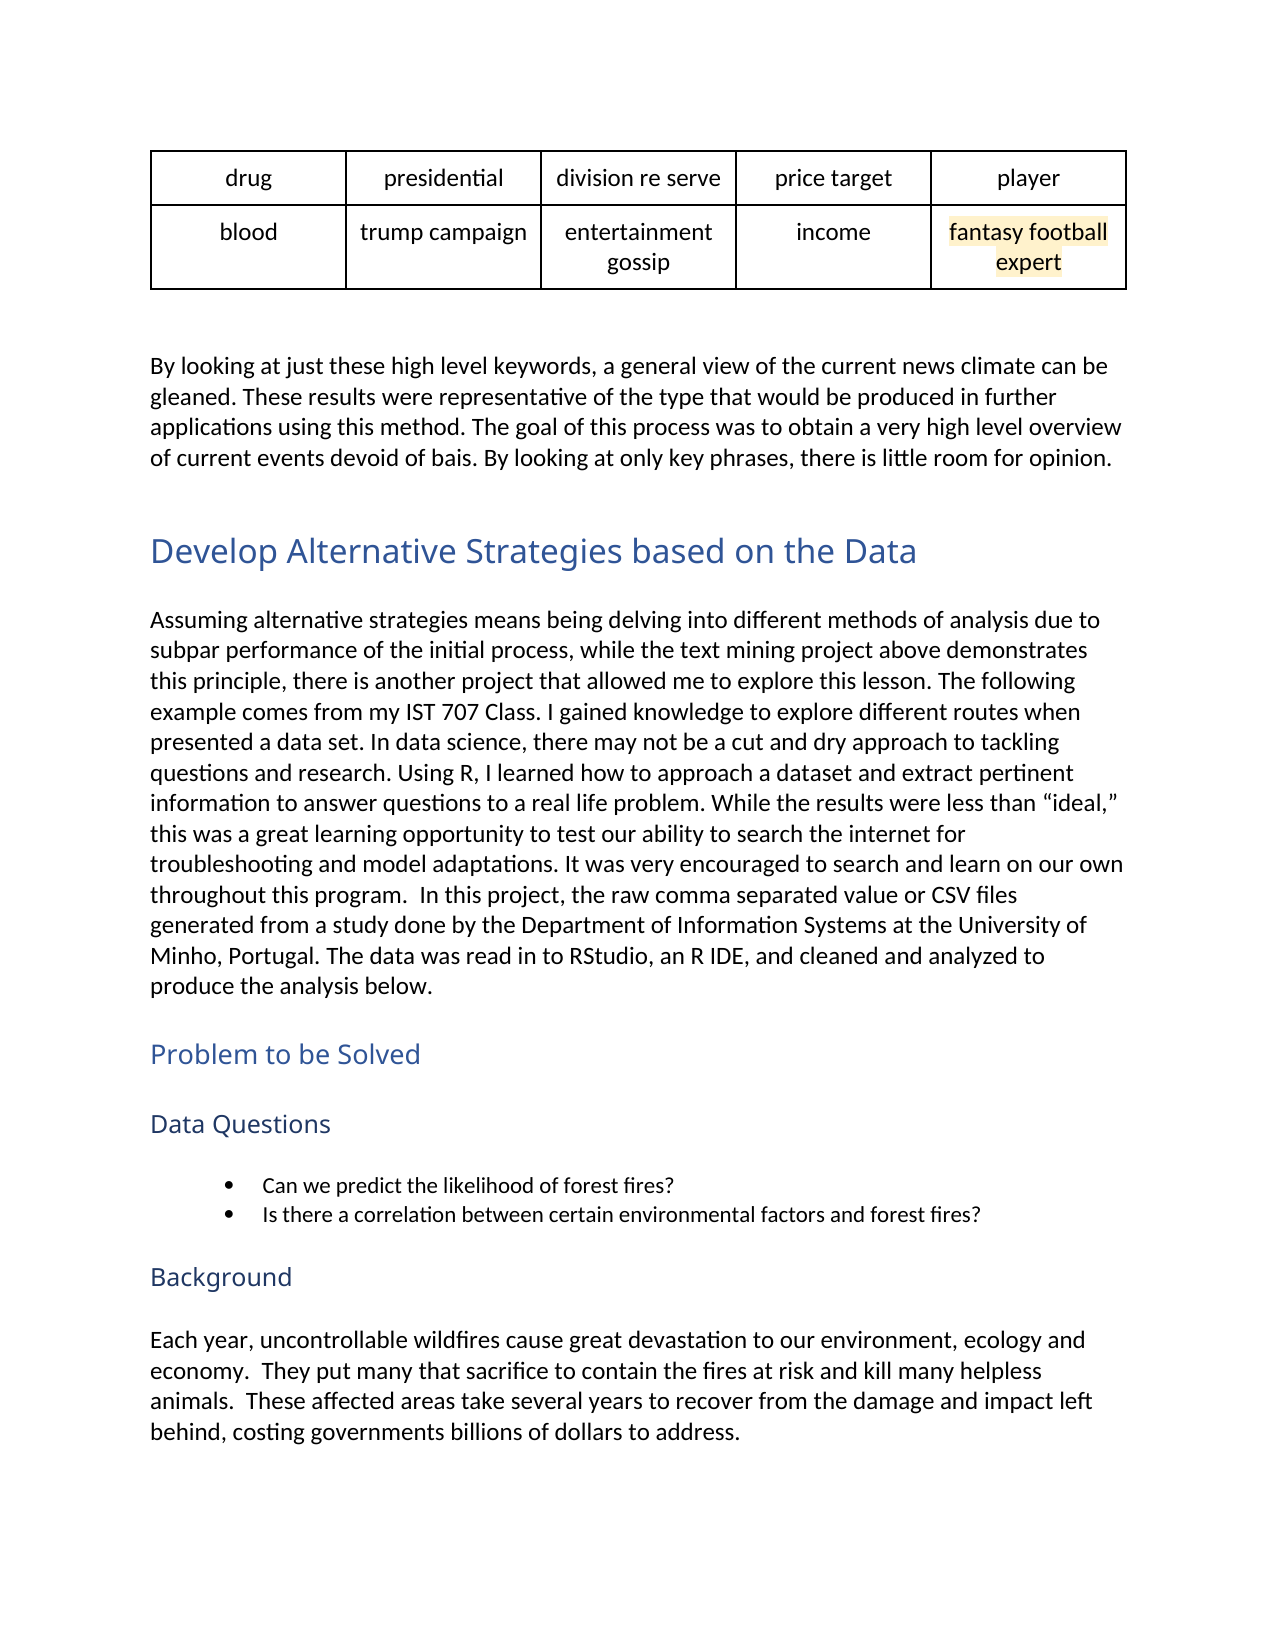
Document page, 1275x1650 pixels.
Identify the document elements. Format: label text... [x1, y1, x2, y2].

subtitle Data Questions [150, 1107, 1125, 1141]
text Assuming alternative strategies means being delving into different methods of analysis due to subpar performance of the initial process, while the text mining project above demonstrates this principle, there is another project that allowed me to explore this lesson. The following example comes from my IST 707 Class. I gained knowledge to explore different routes when presented a data set. In data science, there may not be a cut and dry approach to tackling questions and research. Using R, I learned how to approach a dataset and extract pertinent information to answer questions to a real life problem. While the results were less than “ideal,” this was a great learning opportunity to test our ability to search the internet for troubleshooting and model adaptations. It was very encouraged to search and learn on our own throughout this program. In this project, the raw comma separated value or CSV files generated from a study done by the Department of Information Systems at the University of Minho, Portugal. The data was read in to RStudio, an R IDE, and cleaned and analyzed to produce the analysis below. [150, 604, 1125, 1001]
table_cell fantasy football expert [932, 206, 1125, 287]
subtitle Background [150, 1260, 1125, 1294]
table_cell price target [737, 152, 930, 203]
table_cell entertainment gossip [542, 206, 735, 287]
table_cell trump campaign [347, 206, 540, 287]
table_cell division re serve [542, 152, 735, 203]
table_cell blood [152, 206, 345, 287]
table_cell drug [152, 152, 345, 203]
subtitle Problem to be Solved [150, 1036, 1125, 1072]
subtitle Develop Alternative Strategies based on the Data [150, 528, 1125, 573]
list Is there a correlation between certain environmental factors and forest fires? [225, 1200, 1125, 1228]
list Can we predict the likelihood of forest fires? [225, 1172, 1125, 1200]
text Each year, uncontrollable wildfires cause great devastation to our environment, ecology and economy. They put many that sacrifice to contain the fires at risk and kill many helpless animals. These affected areas take several years to recover from the damage and impact left behind, costing governments billions of dollars to address. [150, 1324, 1125, 1447]
table_cell presidential [347, 152, 540, 203]
text By looking at just these high level keywords, a general view of the current news climate can be gleaned. These results were representative of the type that would be produced in further applications using this method. The goal of this process was to obtain a very high level overview of current events devoid of bais. By looking at only key phrases, there is little room for opinion. [150, 351, 1125, 473]
table_cell income [737, 206, 930, 287]
table_cell player [932, 152, 1125, 203]
